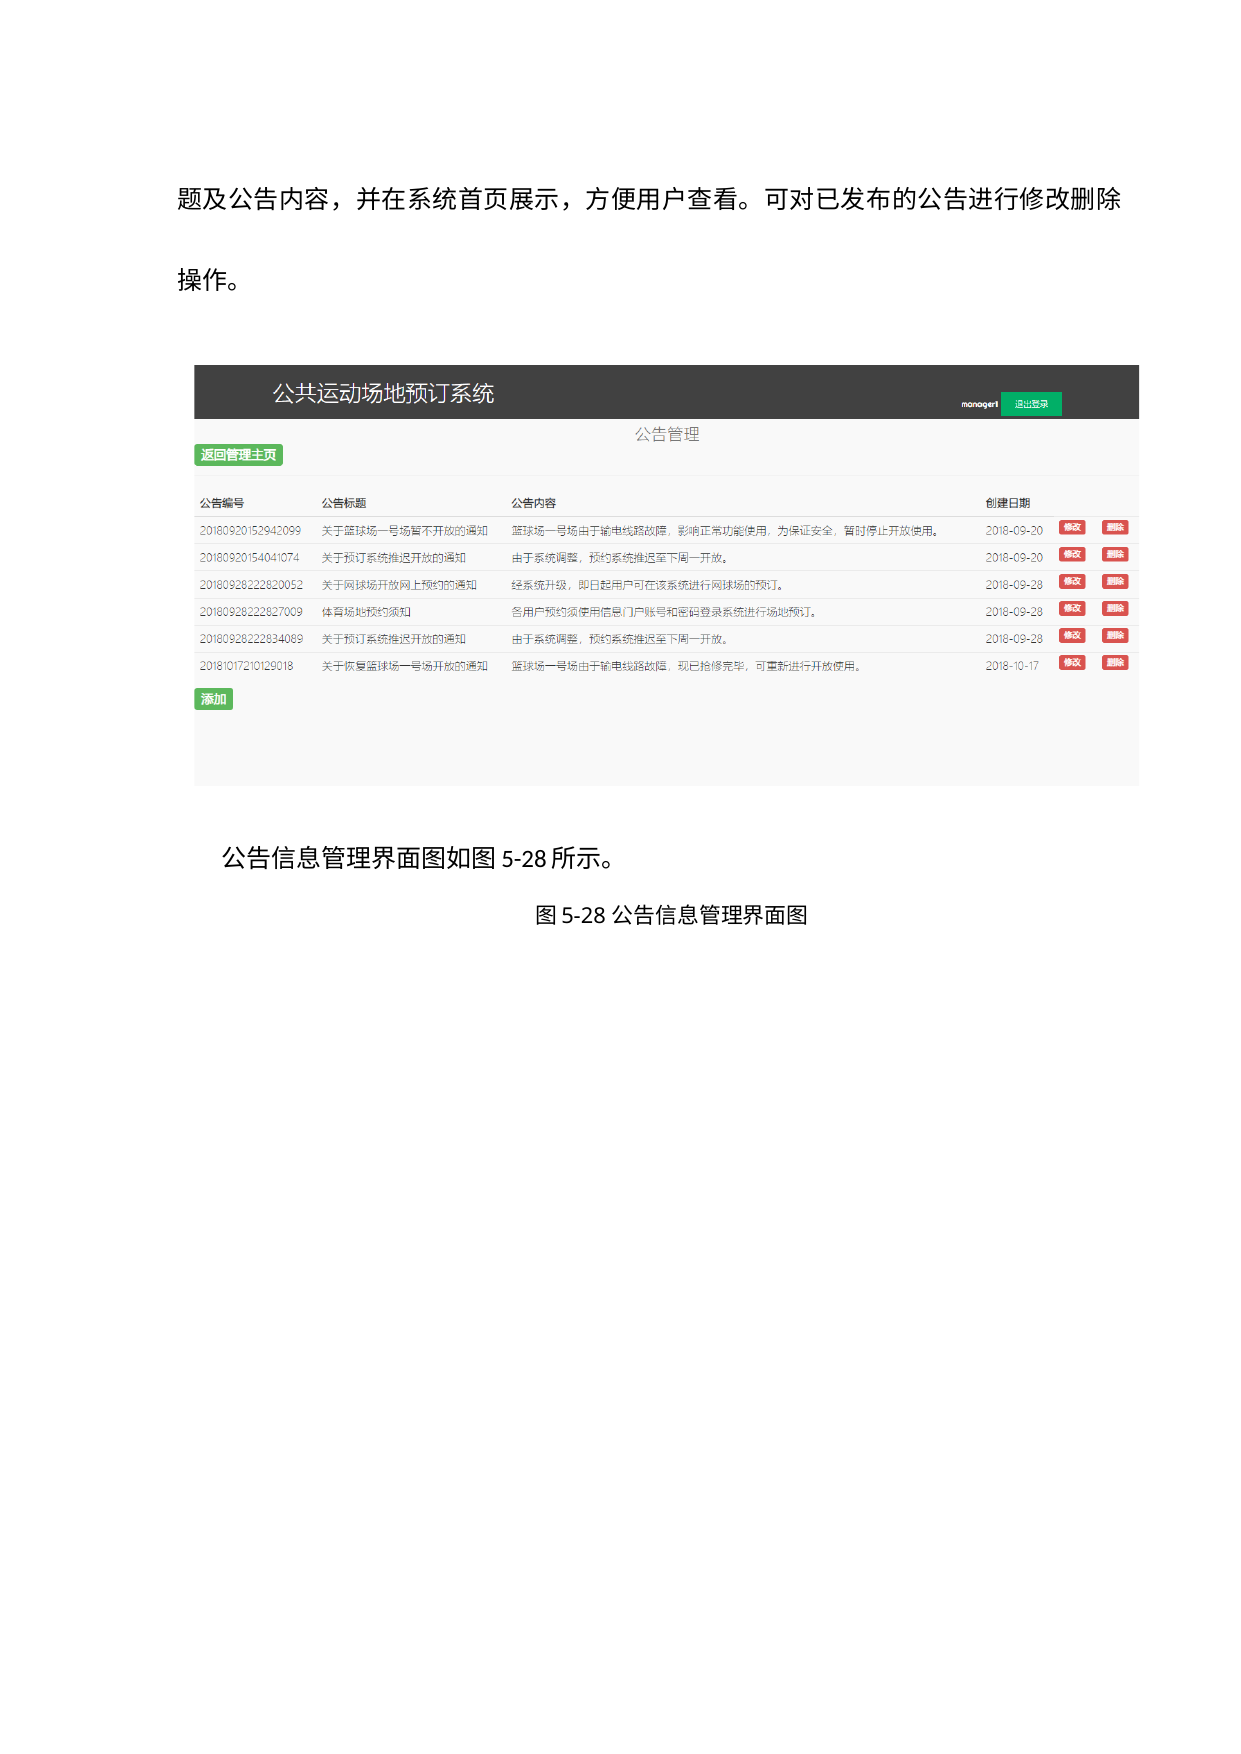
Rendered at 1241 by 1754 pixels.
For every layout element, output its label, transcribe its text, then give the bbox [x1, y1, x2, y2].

text 图5-28 公告信息管理界面图 [177, 898, 1122, 931]
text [177, 165, 1122, 311]
picture [194, 365, 1140, 786]
